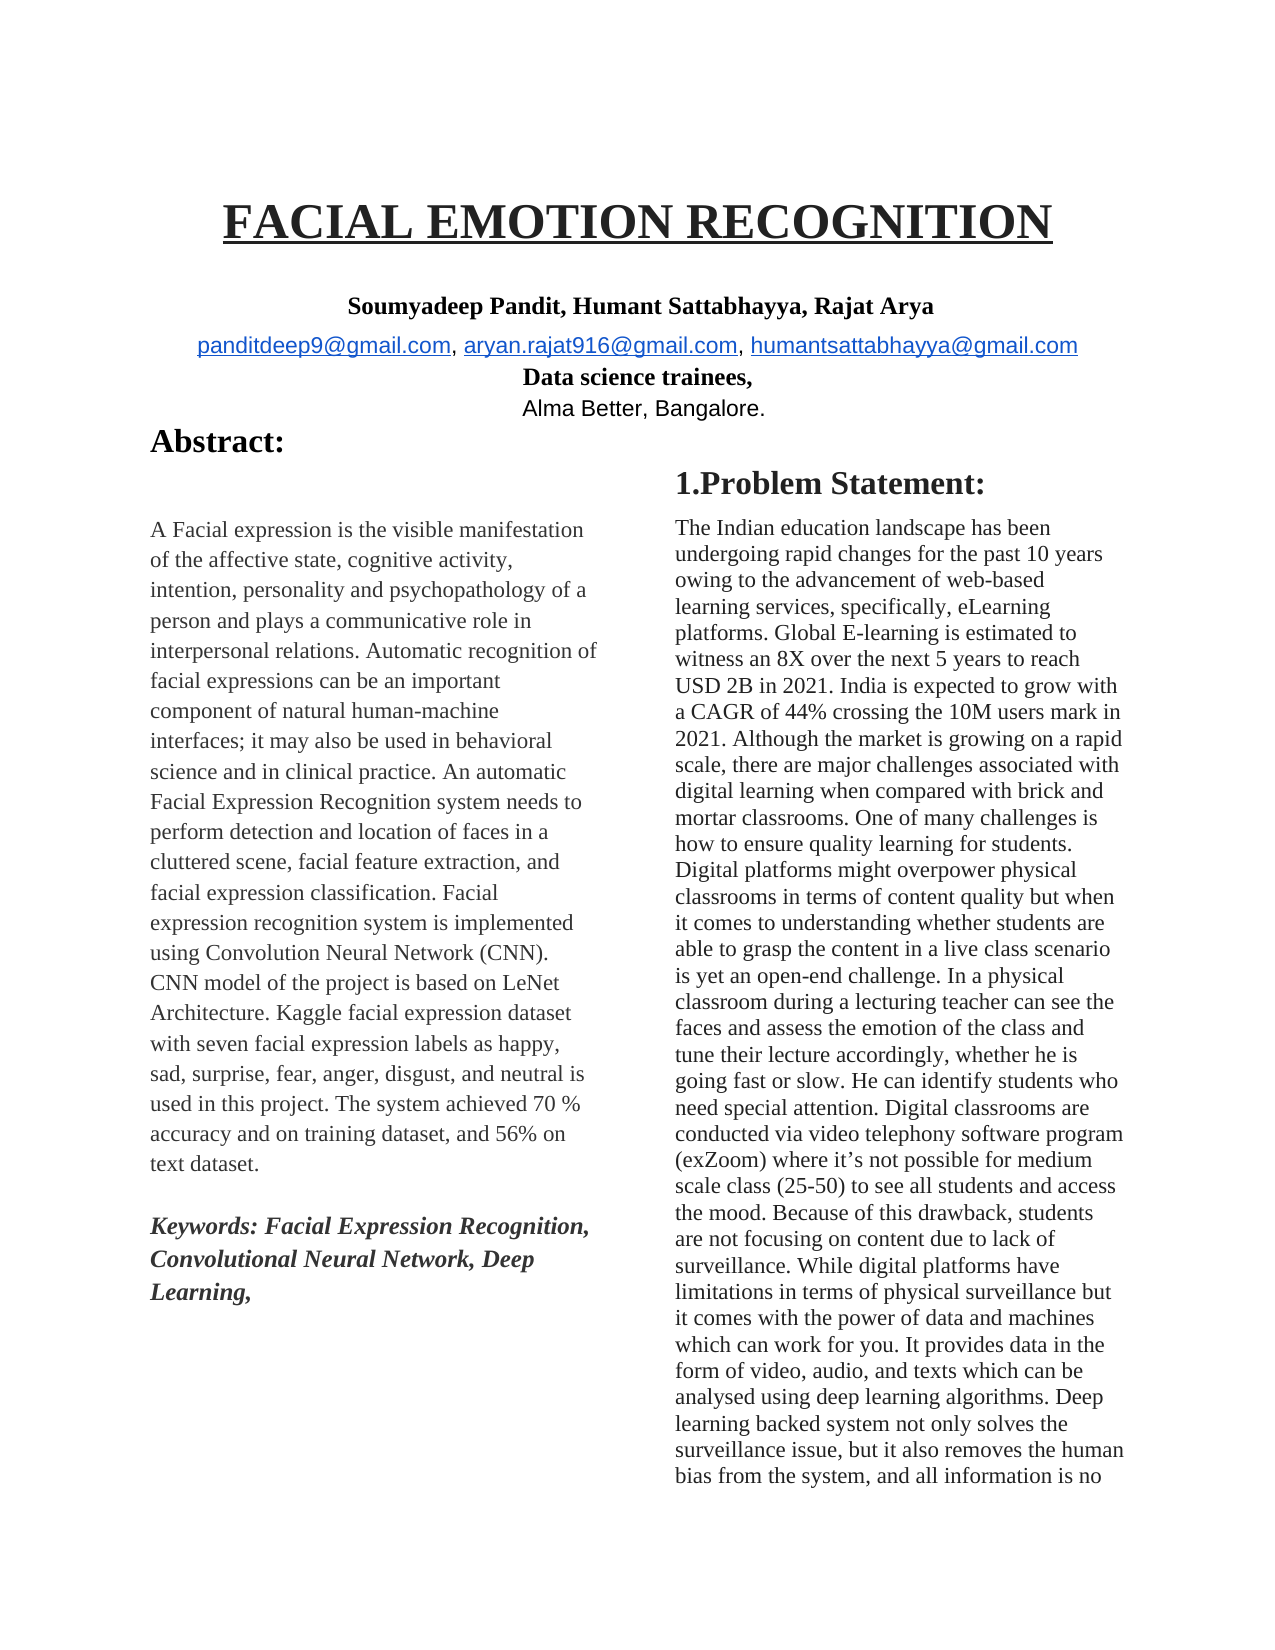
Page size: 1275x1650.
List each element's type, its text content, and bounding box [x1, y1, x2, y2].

text Alma Better, Bangalore. [150, 395, 1125, 422]
text Abstract: [150, 422, 600, 460]
text Keywords: Facial Expression Recognition, Convolutional Neural Network, Deep Learning, [150, 1211, 600, 1306]
subtitle Soumyadeep Pandit, Humant Sattabhayya, Rajat Arya [150, 291, 1125, 319]
text panditdeep9@gmail.com, aryan.rajat916@gmail.com, humantsattabhayya@gmail.com [150, 332, 1125, 358]
subtitle FACIAL EMOTION RECOGNITION [150, 192, 1125, 249]
text Data science trainees, [150, 362, 1125, 391]
text A Facial expression is the visible manifestation of the affective state, cognitive activity, intention, personality and psychopathology of a person and plays a communicative role in interpersonal relations. Automatic recognition of facial expressions can be an important component of natural human-machine interfaces; it may also be used in behavioral science and in clinical practice. An automatic Facial Expression Recognition system needs to perform detection and location of faces in a cluttered scene, facial feature extraction, and facial expression classification. Facial expression recognition system is implemented using Convolution Neural Network (CNN). CNN model of the project is based on LeNet Architecture. Kaggle facial expression dataset with seven facial expression labels as happy, sad, surprise, fear, anger, disgust, and neutral is used in this project. The system achieved 70 % accuracy and on training dataset, and 56% on text dataset. [150, 516, 600, 1177]
text 1.Problem Statement: [675, 463, 1125, 501]
